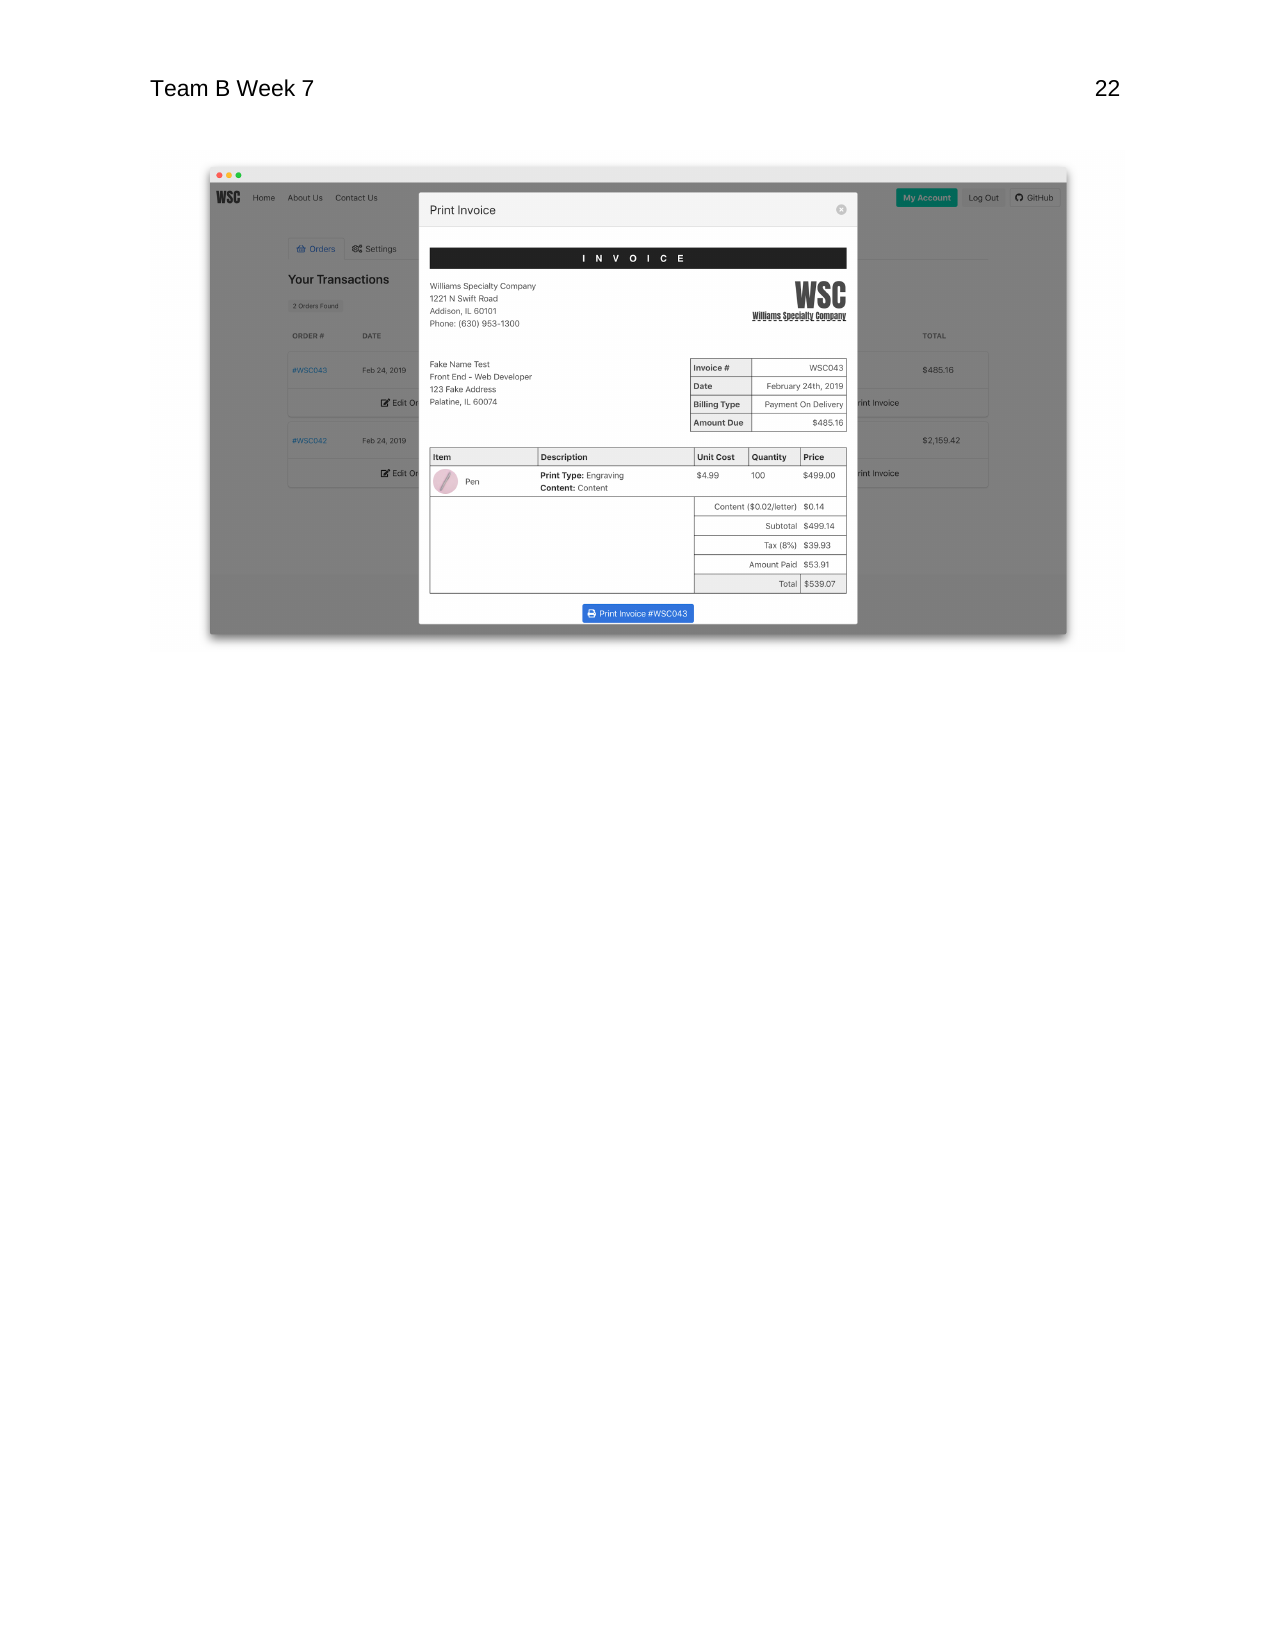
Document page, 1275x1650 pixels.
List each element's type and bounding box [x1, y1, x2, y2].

picture [150, 150, 1125, 652]
